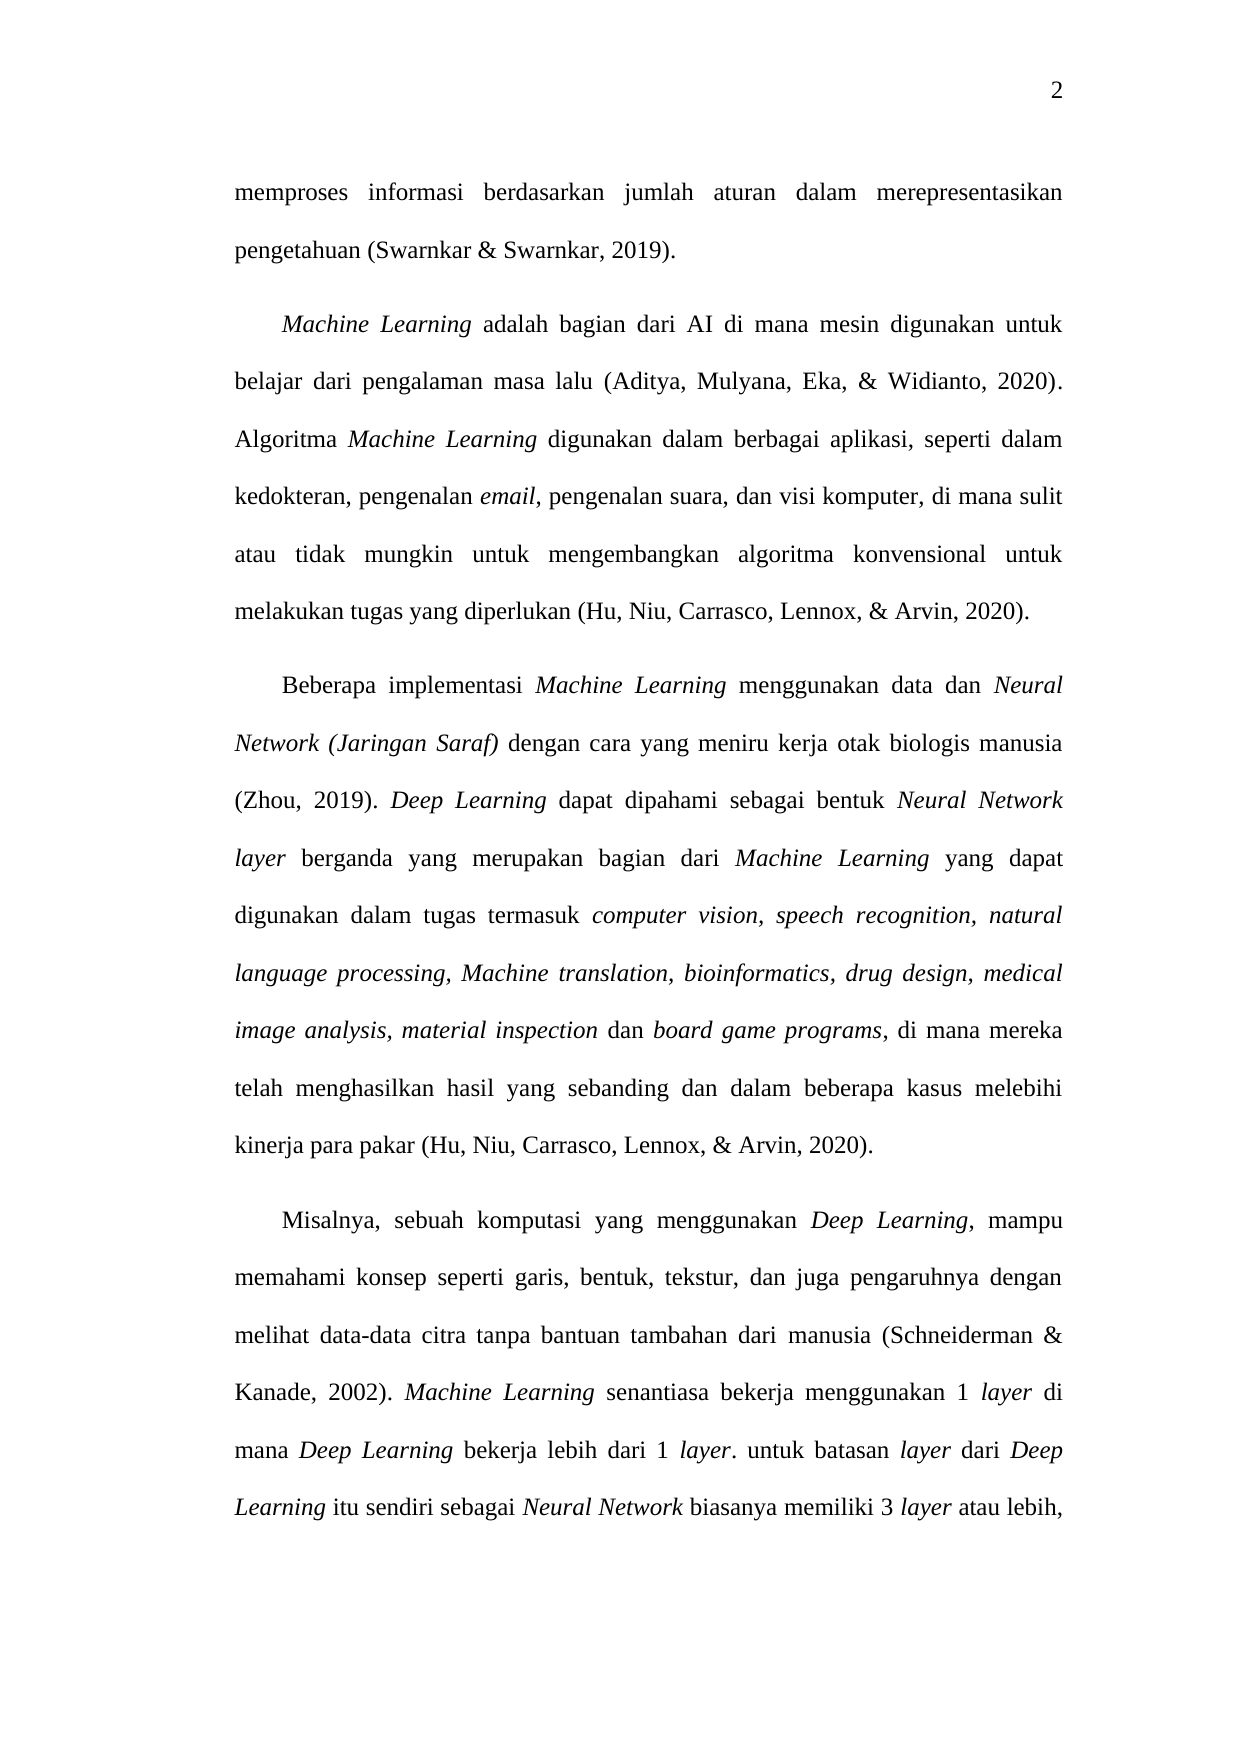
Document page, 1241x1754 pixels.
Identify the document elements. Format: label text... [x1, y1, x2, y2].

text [234, 1205, 1063, 1521]
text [234, 177, 1063, 263]
text Machine Learning adalah bagian dari AI di mana mesin digunakan untuk belajar dari pengalaman masa lalu. Algoritma Machine Learning digunakan dalam berbagai aplikasi, seperti dalam kedokteran, pengenalan email, pengenalan suara, dan visi komputer, di mana sulit atau tidak mungkin untuk mengembangkan algoritma konvensional untuk melakukan tugas yang diperlukan . [234, 309, 1063, 625]
text Beberapa implementasi Machine Learning menggunakan data dan Neural Network (Jaringan Saraf) dengan cara yang meniru kerja otak biologis manusia . Deep Learning dapat dipahami sebagai bentuk Neural Network layer berganda yang merupakan bagian dari Machine Learning yang dapat digunakan dalam tugas termasuk computer vision, speech recognition, natural language processing, Machine translation, bioinformatics, drug design, medical image analysis, material inspection dan board game programs, di mana mereka telah menghasilkan hasil yang sebanding dan dalam beberapa kasus melebihi kinerja para pakar . [234, 671, 1063, 1159]
